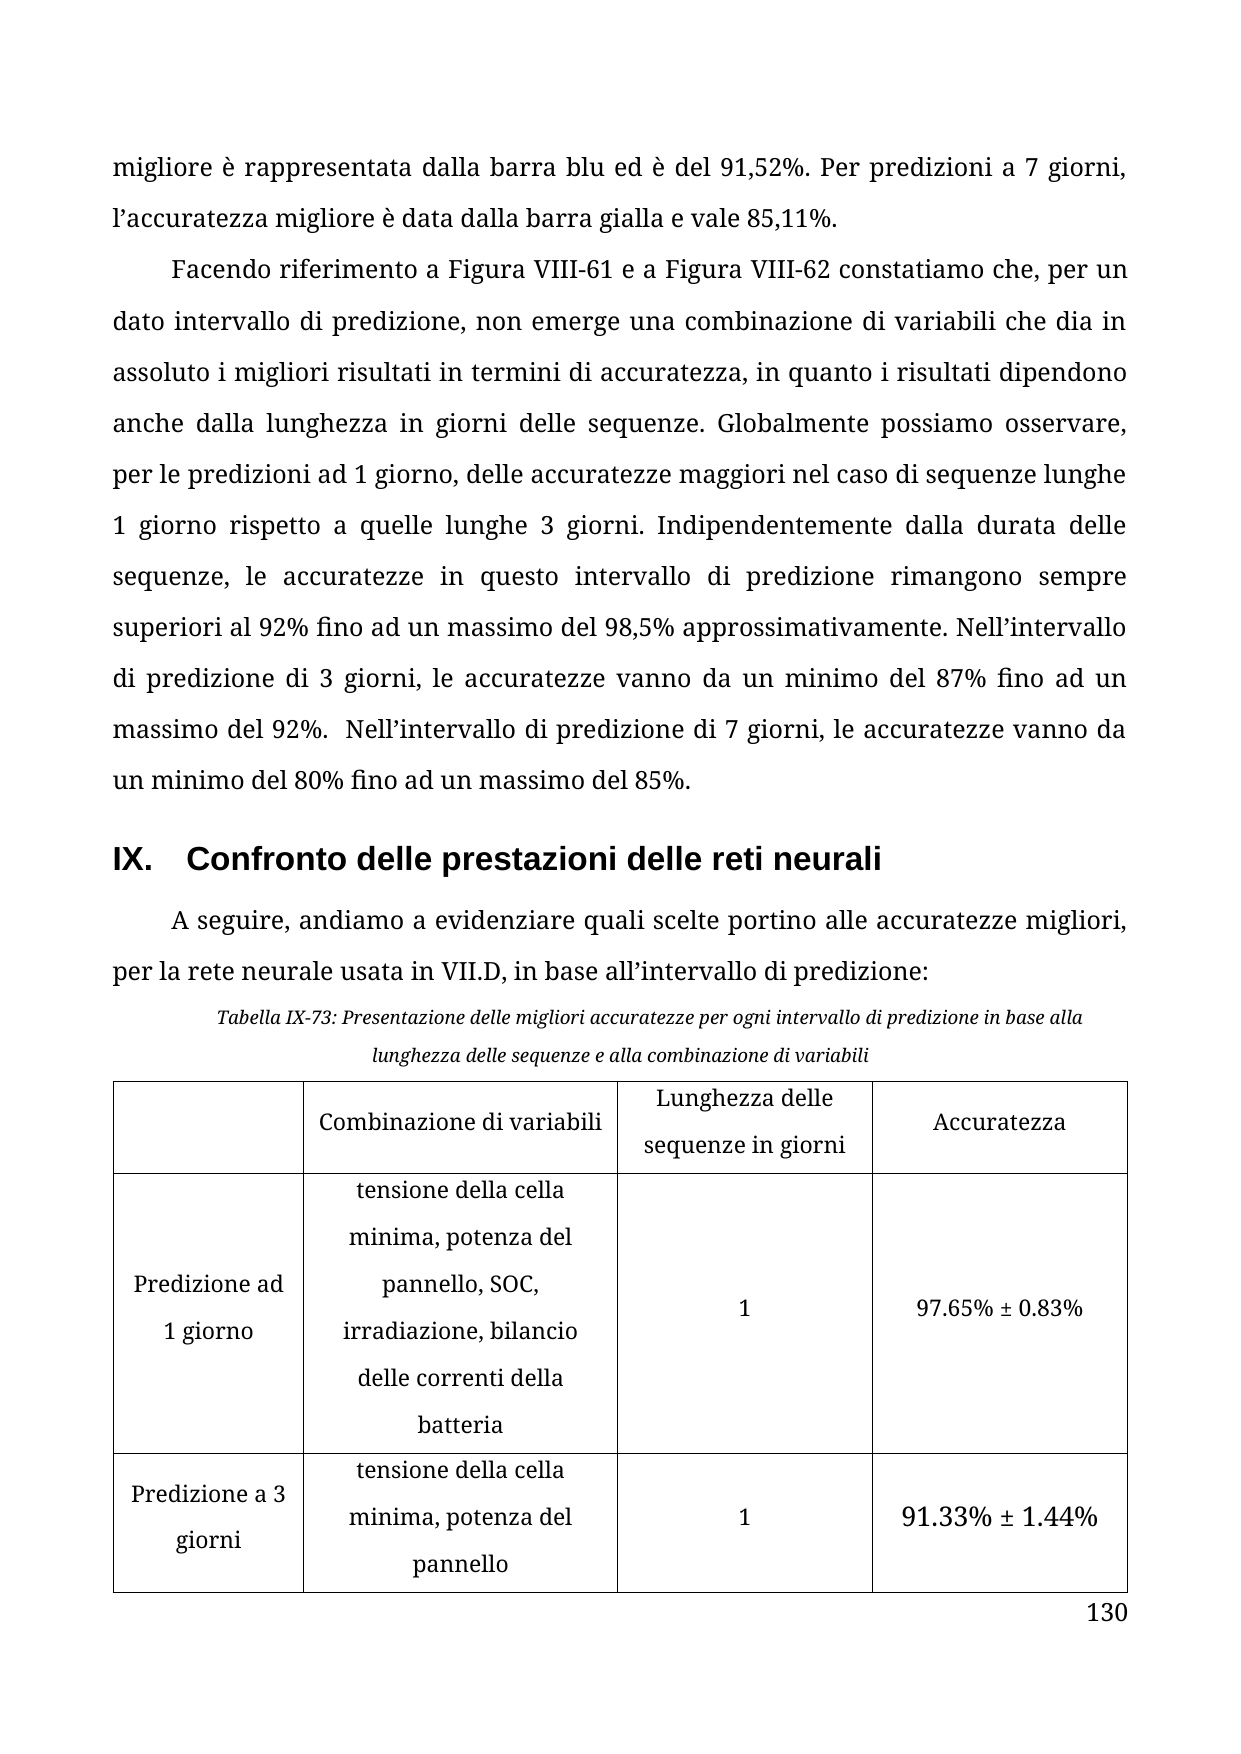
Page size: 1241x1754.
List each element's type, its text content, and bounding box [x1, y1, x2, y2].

subtitle Confronto delle prestazioni delle reti neurali [112, 838, 1128, 877]
table_cell 97.65% ± 0.83% [873, 1174, 1127, 1453]
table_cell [304, 1174, 617, 1453]
table_cell 1 [618, 1454, 872, 1592]
table_cell Predizione a 3 giorni [114, 1454, 303, 1592]
table_header Accuratezza [873, 1082, 1127, 1173]
table_header [114, 1082, 303, 1173]
table_header Lunghezza delle sequenze in giorni [618, 1082, 872, 1173]
table_header Combinazione di variabili [304, 1082, 617, 1173]
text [112, 150, 1128, 235]
table_cell tensione della cella minima, potenza del pannello [304, 1454, 617, 1592]
table_cell Predizione ad 1 giorno [114, 1174, 303, 1453]
text A seguire, andiamo a evidenziare quali scelte portino alle accuratezze migliori, per la rete neurale usata in VII.D, in base all’intervallo di predizione: [112, 902, 1128, 987]
table_cell 1 [618, 1174, 872, 1453]
table_cell 91.33% ± 1.44% [873, 1454, 1127, 1592]
